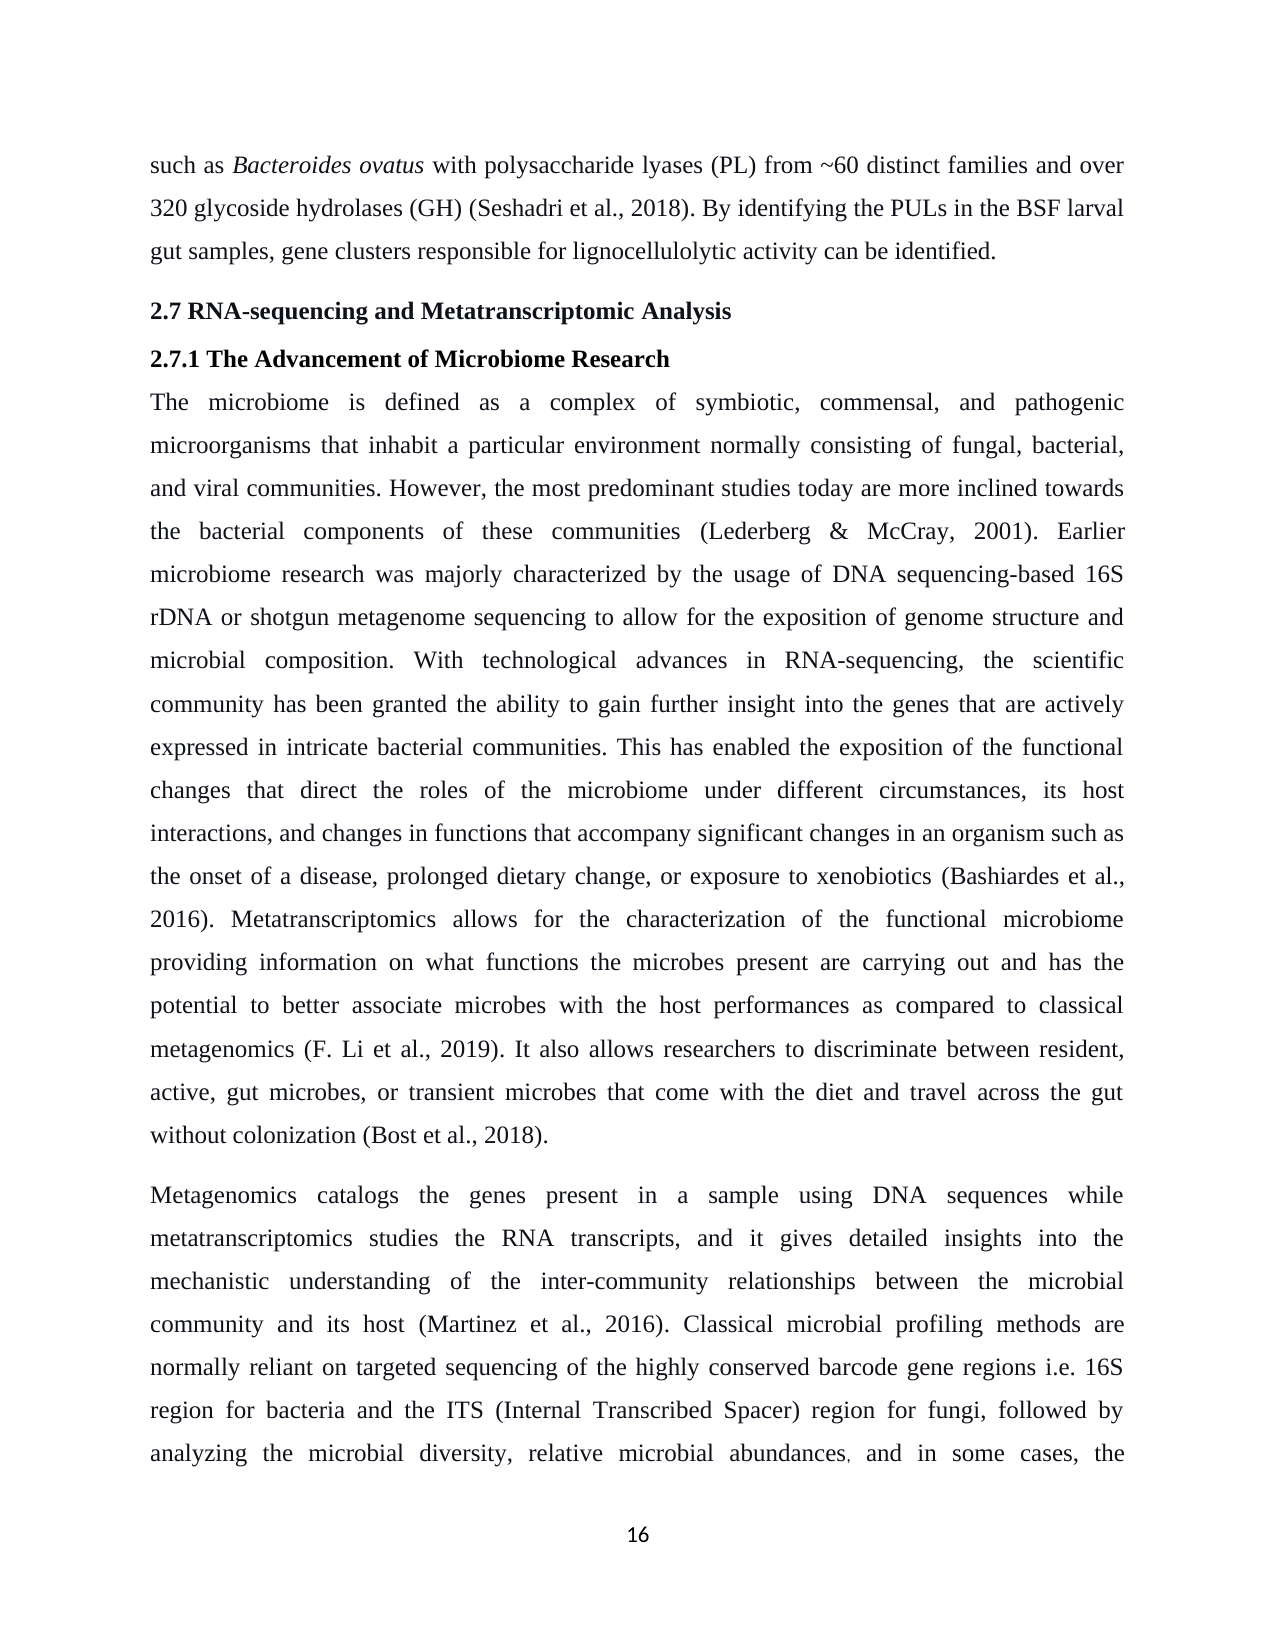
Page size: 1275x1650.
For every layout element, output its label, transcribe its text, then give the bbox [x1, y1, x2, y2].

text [150, 150, 1125, 265]
subtitle 2.7 RNA-sequencing and Metatranscriptomic Analysis [150, 296, 1125, 325]
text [150, 1180, 1125, 1467]
text The microbiome is defined as a complex of symbiotic, commensal, and pathogenic microorganisms that inhabit a particular environment normally consisting of fungal, bacterial, and viral communities. However, the most predominant studies today are more inclined towards the bacterial components of these communities (Lederberg & McCray, 2001). Earlier microbiome research was majorly characterized by the usage of DNA sequencing-based 16S rDNA or shotgun metagenome sequencing to allow for the exposition of genome structure and microbial composition. With technological advances in RNA-sequencing, the scientific community has been granted the ability to gain further insight into the genes that are actively expressed in intricate bacterial communities. This has enabled the exposition of the functional changes that direct the roles of the microbiome under different circumstances, its host interactions, and changes in functions that accompany significant changes in an organism such as the onset of a disease, prolonged dietary change, or exposure to xenobiotics (Bashiardes et al., 2016). Metatranscriptomics allows for the characterization of the functional microbiome providing information on what functions the microbes present are carrying out and has the potential to better associate microbes with the host performances as compared to classical metagenomics (F. Li et al., 2019). It also allows researchers to discriminate between resident, active, gut microbes, or transient microbes that come with the diet and travel across the gut without colonization (Bost et al., 2018). [150, 387, 1125, 1149]
subtitle 2.7.1 The Advancement of Microbiome Research [150, 344, 1125, 372]
